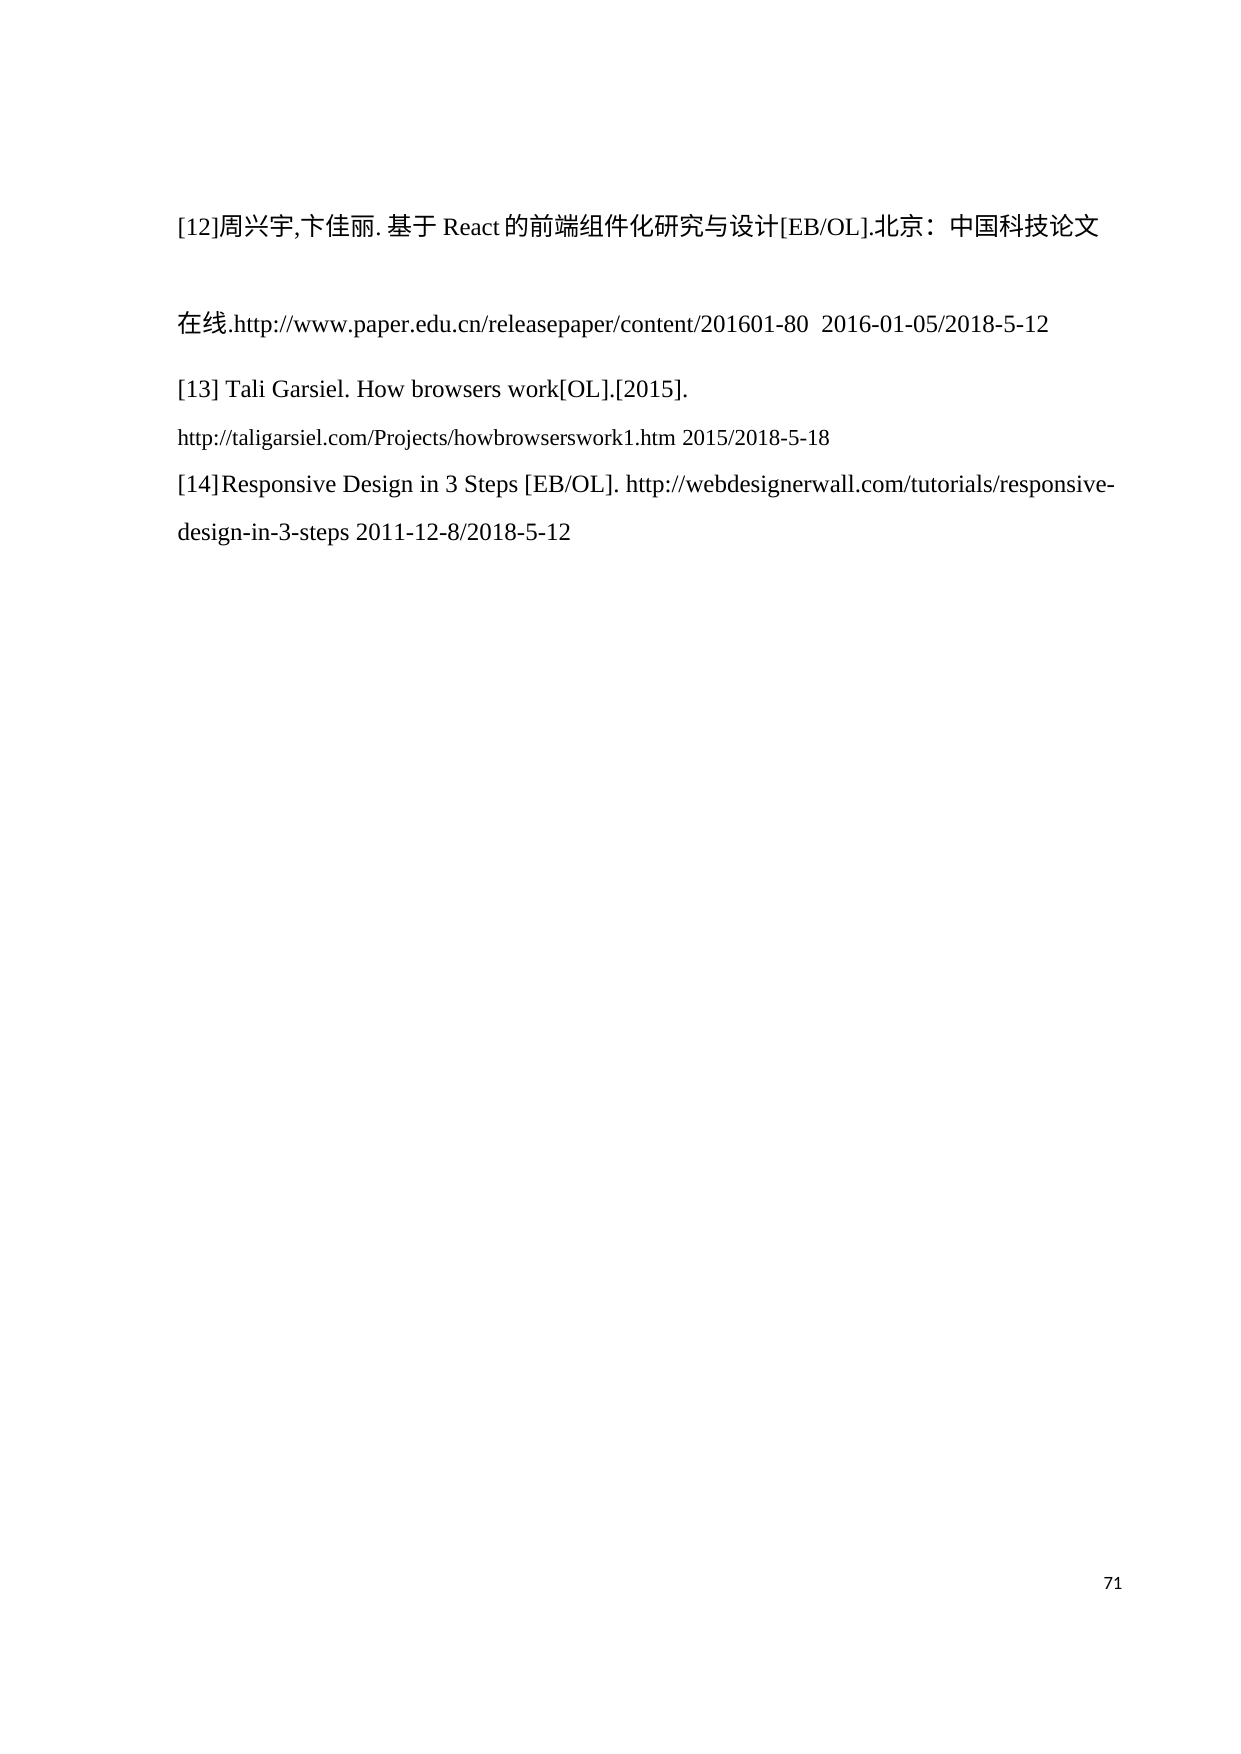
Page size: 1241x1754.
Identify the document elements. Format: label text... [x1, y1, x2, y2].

text [14] Responsive Design in 3 Steps [EB/OL]. http://webdesignerwall.com/tutorials/responsive-design-in-3-steps 2011-12-8/2018-5-12 [177, 467, 1122, 548]
text [12]周兴宇,卞佳丽. 基于React的前端组件化研究与设计[EB/OL].北京：中国科技论文在线.http://www.paper.edu.cn/releasepaper/content/201601-80 2016-01-05/2018-5-12 [177, 192, 1122, 354]
text [13] Tali Garsiel. How browsers work[OL].[2015]. http://taligarsiel.com/Projects/howbrowserswork1.htm 2015/2018-5-18 [177, 372, 1122, 454]
